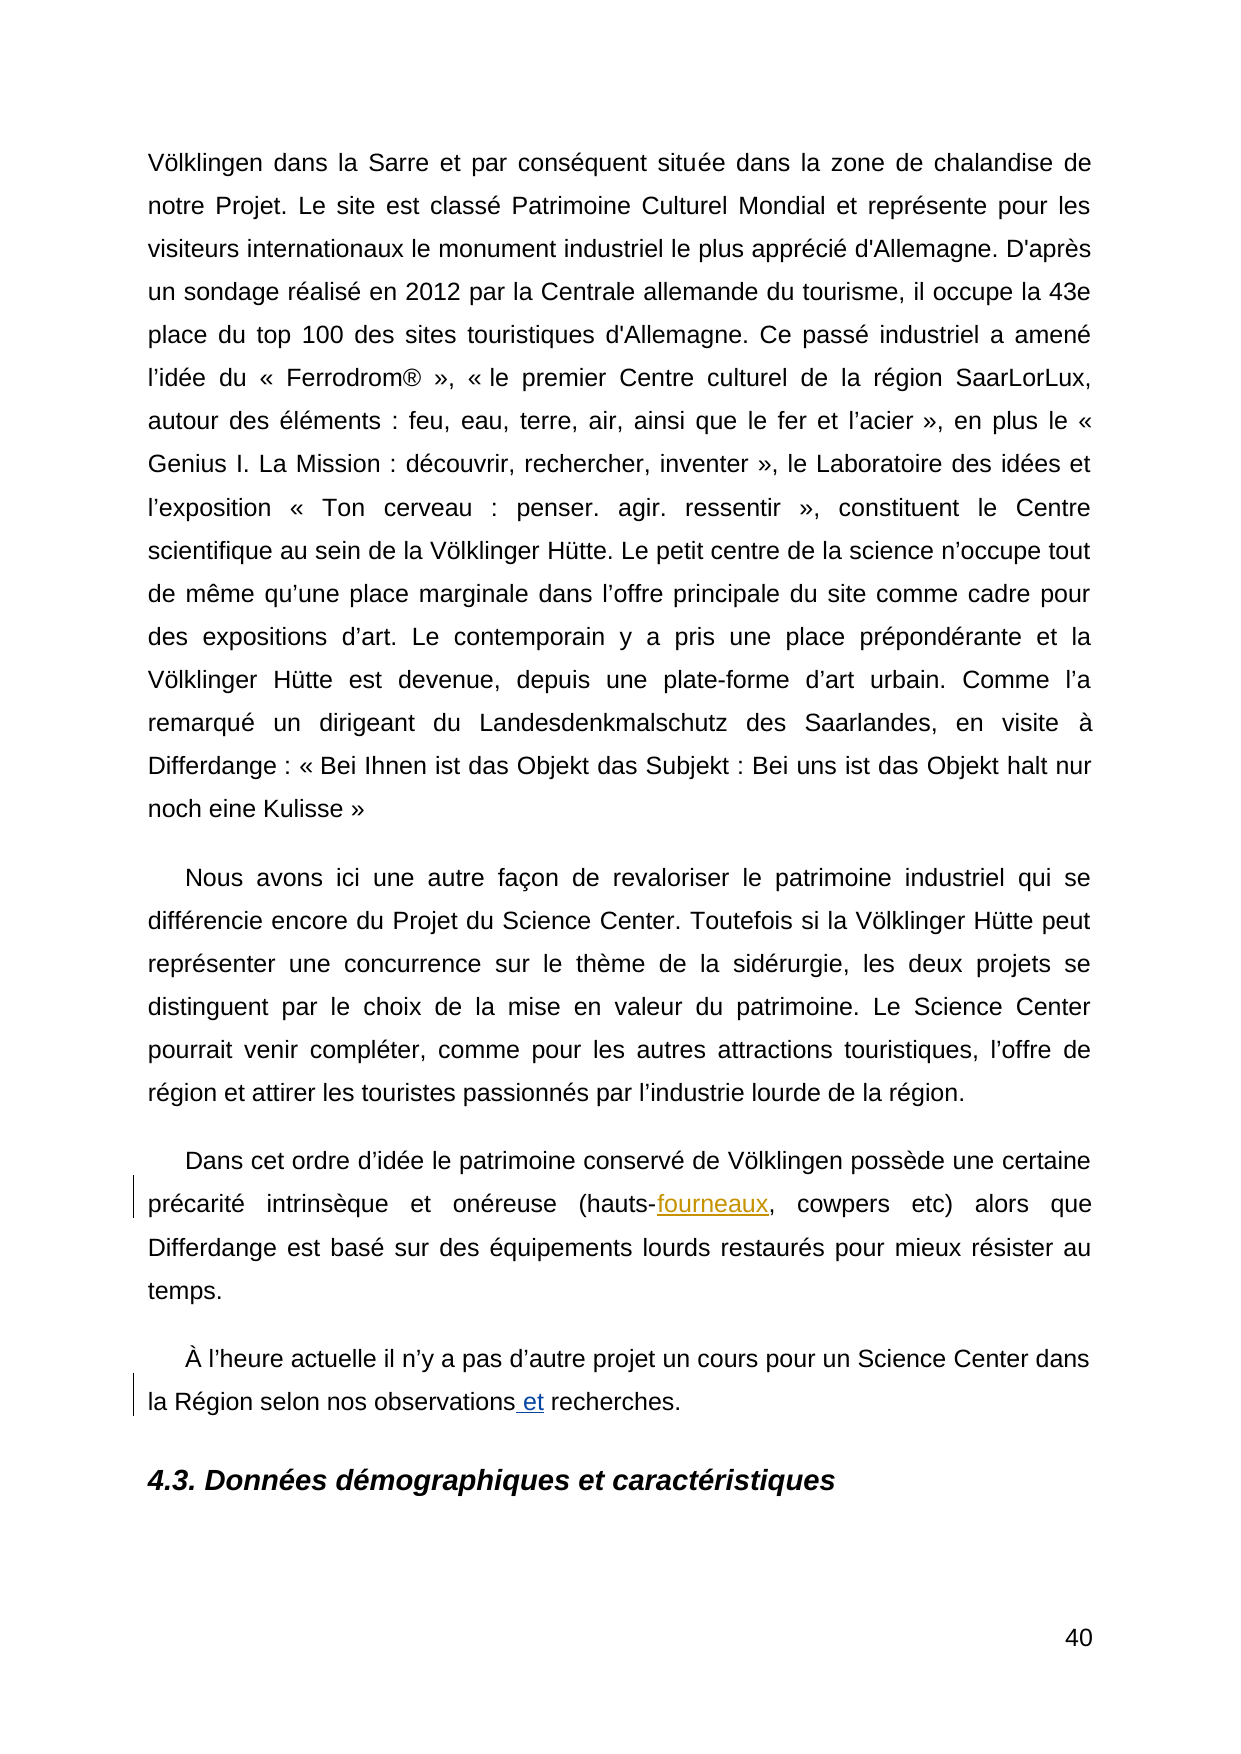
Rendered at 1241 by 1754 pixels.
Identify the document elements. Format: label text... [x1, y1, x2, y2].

text Dans cet ordre d’idée le patrimoine conservé de Völklingen possède une certaine précarité intrinsèque et onéreuse (hauts-, cowpers etc) alors que Differdange est basé sur des équipements lourds restaurés pour mieux résister au temps. [148, 1146, 1093, 1304]
text À l’heure actuelle il n’y a pas d’autre projet un cours pour un Science Center dans la Région selon nos observations recherches. [148, 1344, 1093, 1416]
subtitle 4.3. Données démographiques et caractéristiques [148, 1463, 1093, 1497]
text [148, 148, 1093, 823]
text Nous avons ici une autre façon de revaloriser le patrimoine industriel qui se différencie encore du Projet du Science Center. Toutefois si la Völklinger Hütte peut représenter une concurrence sur le thème de la sidérurgie, les deux projets se distinguent par le choix de la mise en valeur du patrimoine. Le Science Center pourrait venir compléter, comme pour les autres attractions touristiques, l’offre de région et attirer les touristes passionnés par l’industrie lourde de la région. [148, 863, 1093, 1107]
